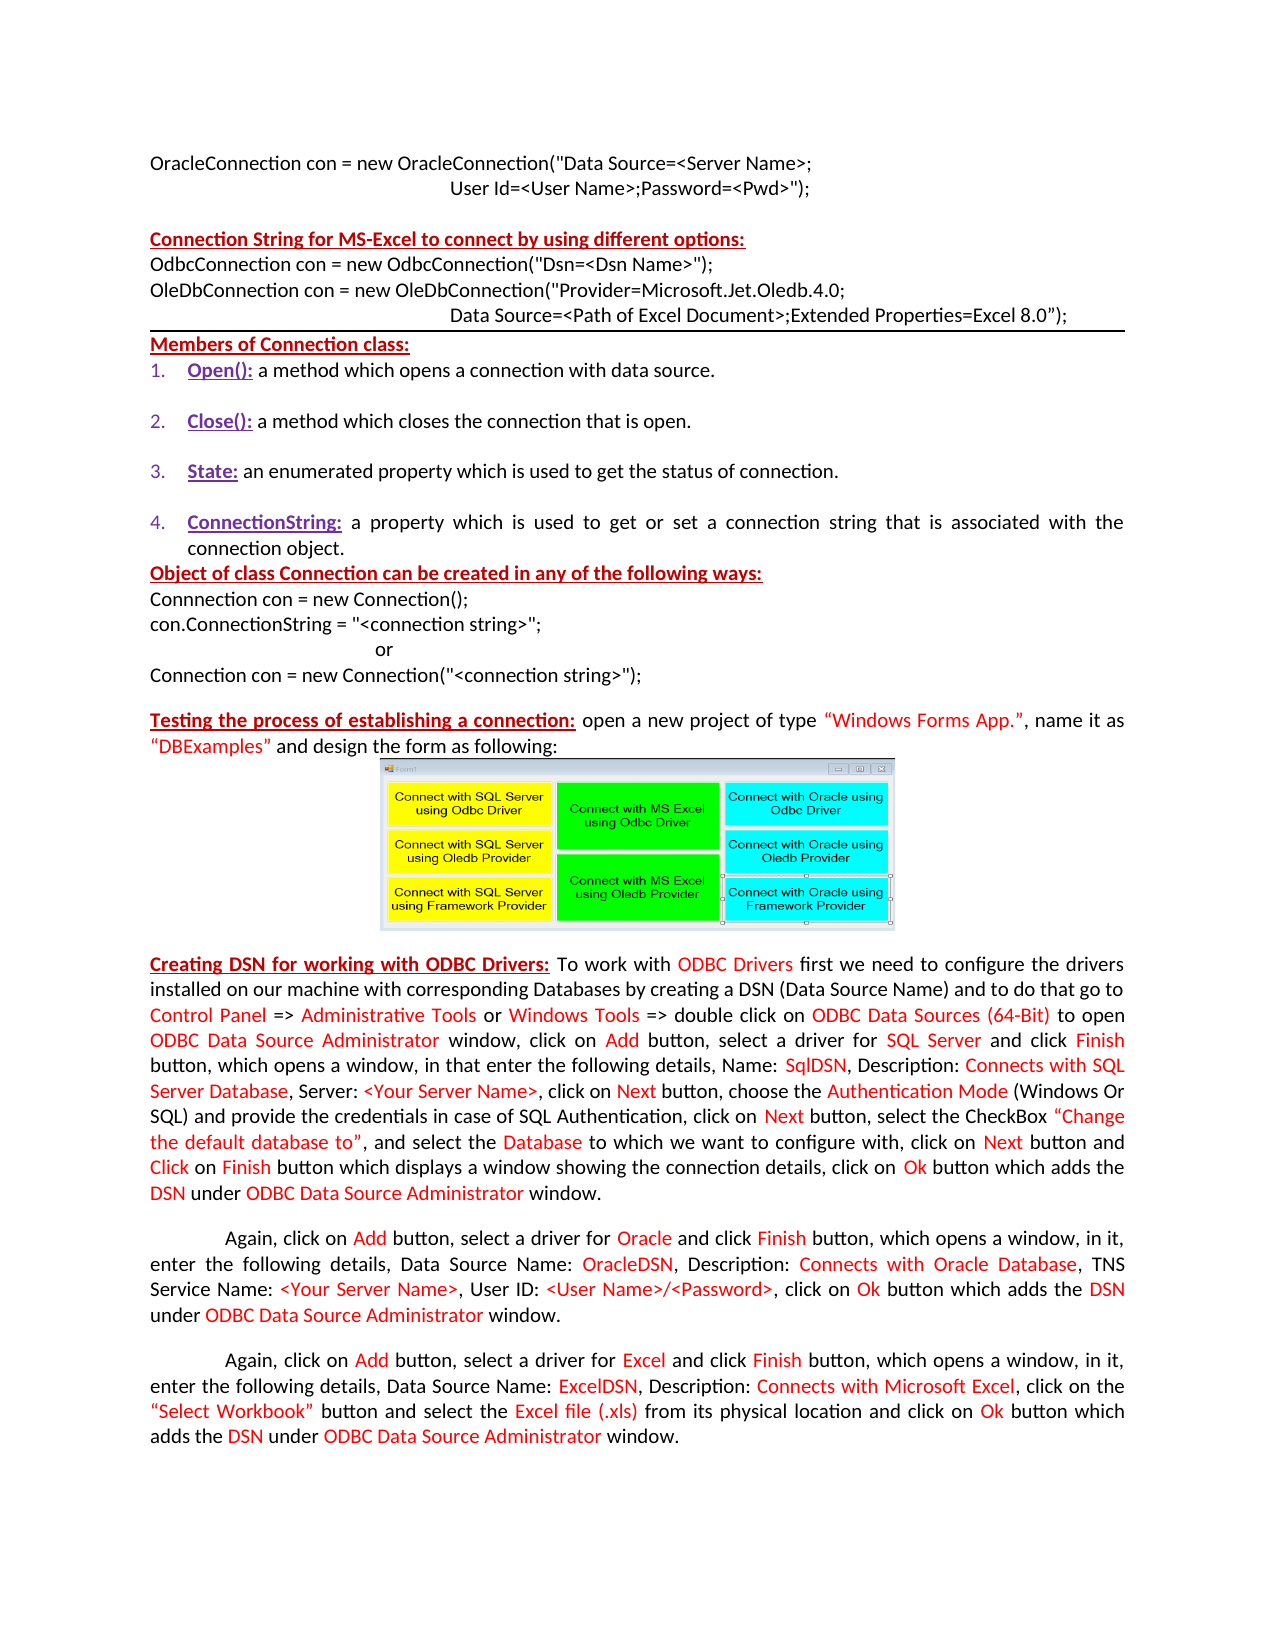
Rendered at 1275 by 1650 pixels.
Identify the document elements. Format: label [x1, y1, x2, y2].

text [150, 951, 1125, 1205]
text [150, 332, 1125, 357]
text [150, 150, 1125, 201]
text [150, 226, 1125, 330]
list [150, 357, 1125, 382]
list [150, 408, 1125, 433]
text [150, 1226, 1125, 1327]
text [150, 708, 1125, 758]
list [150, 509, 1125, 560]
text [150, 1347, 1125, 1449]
picture [379, 758, 896, 931]
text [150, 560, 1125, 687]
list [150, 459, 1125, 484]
